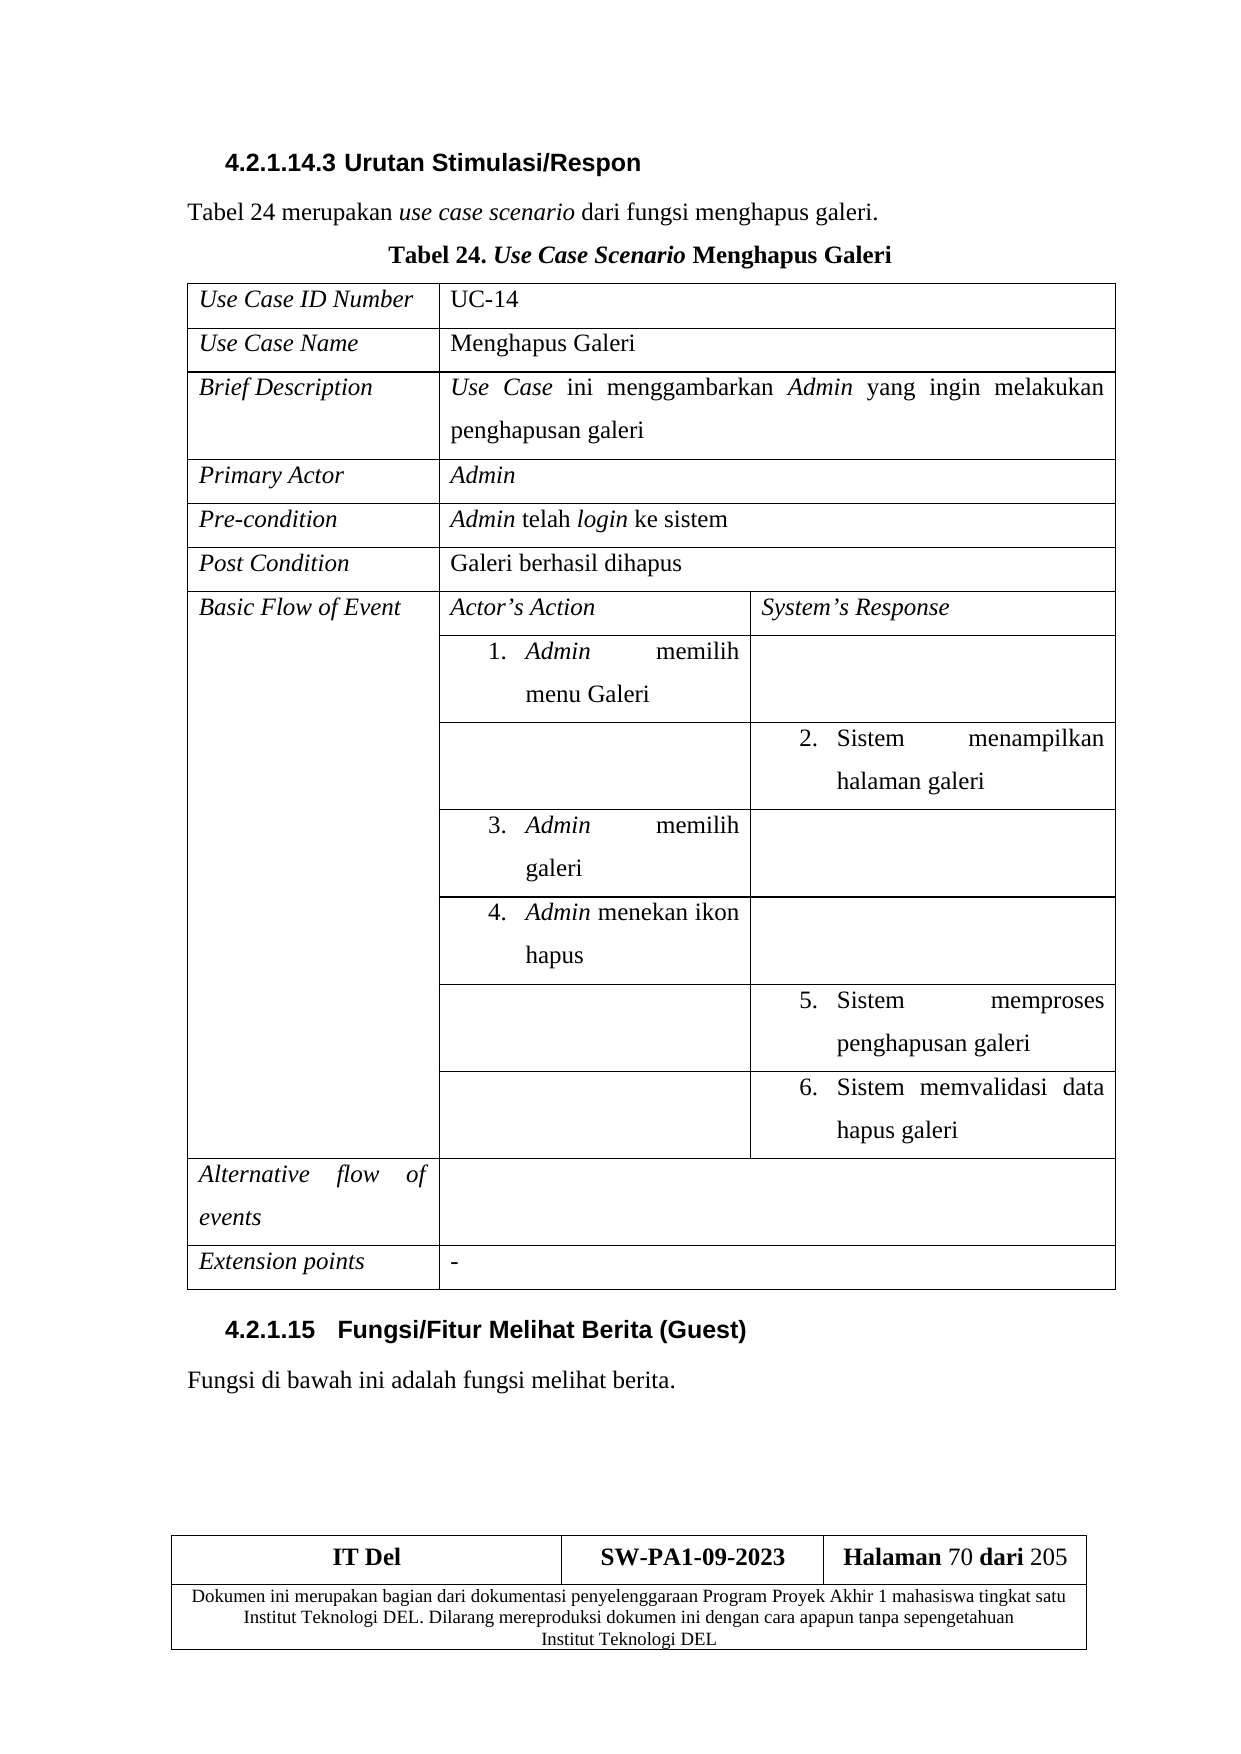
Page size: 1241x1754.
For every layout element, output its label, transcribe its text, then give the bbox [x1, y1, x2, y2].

table_header UC-14 [440, 284, 1115, 327]
text Fungsi di bawah ini adalah fungsi melihat berita. [187, 1365, 1092, 1393]
table_cell Admin menekan ikon hapus [440, 898, 750, 984]
table_cell Alternative flow of events [188, 1159, 439, 1245]
text Tabel 24. Use Case Scenario Menghapus Galeri [187, 240, 1092, 269]
table_cell [751, 898, 1115, 984]
table_cell Use Case ini menggambarkan Admin yang ingin melakukan penghapusan galeri [440, 373, 1115, 459]
table_cell Sistem memvalidasi data hapus galeri [751, 1072, 1115, 1158]
table_cell [751, 810, 1115, 896]
table_cell Post Condition [188, 548, 439, 591]
table_cell Sistem memproses penghapusan galeri [751, 985, 1115, 1071]
table_header Use Case ID Number [188, 284, 439, 327]
table_cell [751, 636, 1115, 722]
table_cell Admin telah login ke sistem [440, 504, 1115, 547]
table_cell Brief Description [188, 373, 439, 459]
table_cell [440, 985, 750, 1071]
table_cell System’s Response [751, 592, 1115, 635]
table_cell Sistem menampilkan halaman galeri [751, 723, 1115, 809]
table_cell [440, 1072, 750, 1158]
table_cell Primary Actor [188, 460, 439, 503]
table_cell Admin memilih menu Galeri [440, 636, 750, 722]
table_cell Galeri berhasil dihapus [440, 548, 1115, 591]
table_cell [440, 1246, 1115, 1289]
table_cell Extension points [188, 1246, 439, 1289]
table_cell Basic Flow of Event [188, 592, 439, 1158]
table_cell Menghapus Galeri [440, 329, 1115, 371]
table_cell Admin memilih galeri [440, 810, 750, 896]
subtitle Fungsi/Fitur Melihat Berita (Guest) [225, 1315, 1092, 1344]
table_cell Admin [440, 460, 1115, 503]
table_cell Actor’s Action [440, 592, 750, 635]
table_cell [440, 1159, 1115, 1245]
table_cell Use Case Name [188, 329, 439, 371]
text Tabel 24 merupakan use case scenario dari fungsi menghapus galeri. [187, 197, 1092, 226]
subtitle Urutan Stimulasi/Respon [225, 148, 1092, 176]
table_cell [440, 723, 750, 809]
table_cell Pre-condition [188, 504, 439, 547]
